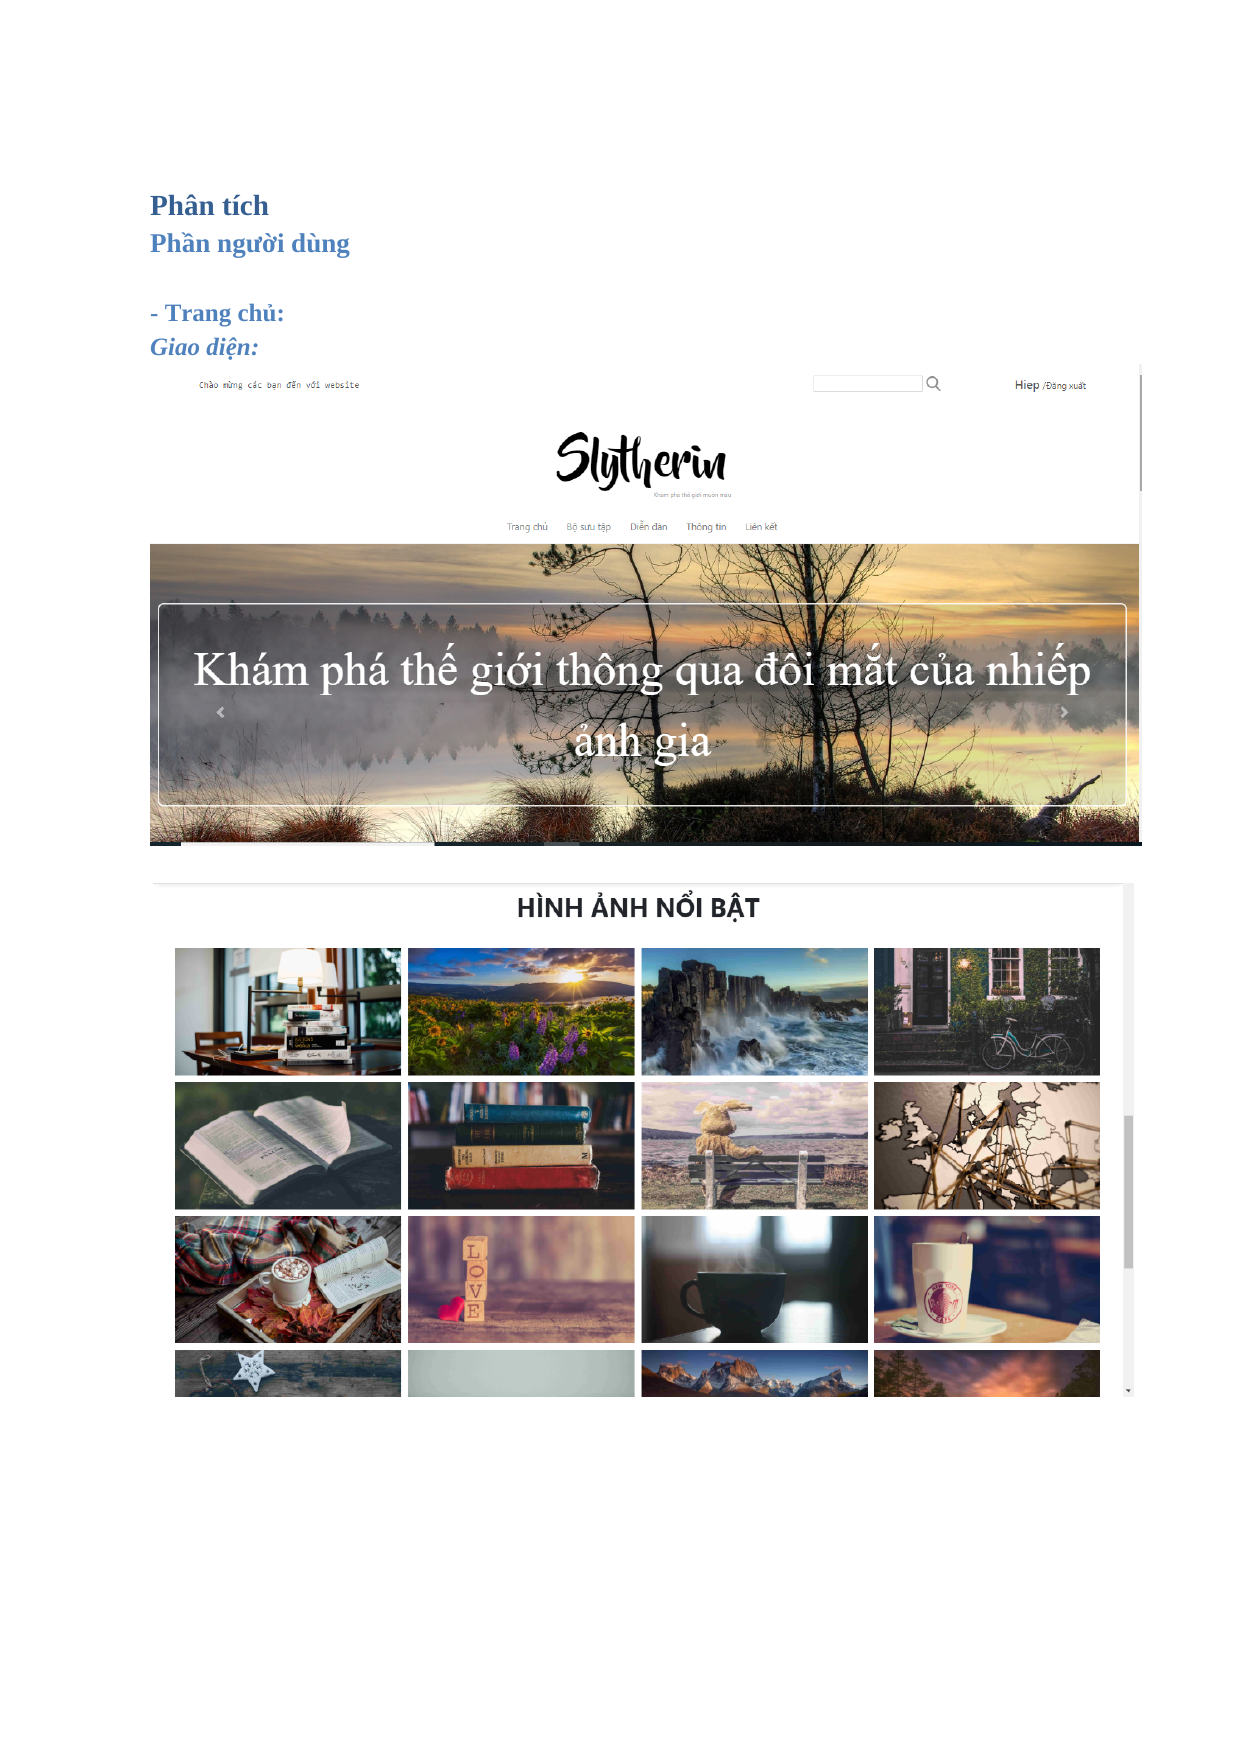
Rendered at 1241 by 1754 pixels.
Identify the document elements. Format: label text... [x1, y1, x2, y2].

list - Trang chủ: [150, 298, 1090, 327]
text Phân tích [150, 188, 1090, 222]
list Phần người dùng [150, 227, 1090, 258]
picture [150, 883, 1139, 1407]
list Giao diện: [150, 332, 1090, 360]
picture [150, 364, 1142, 846]
